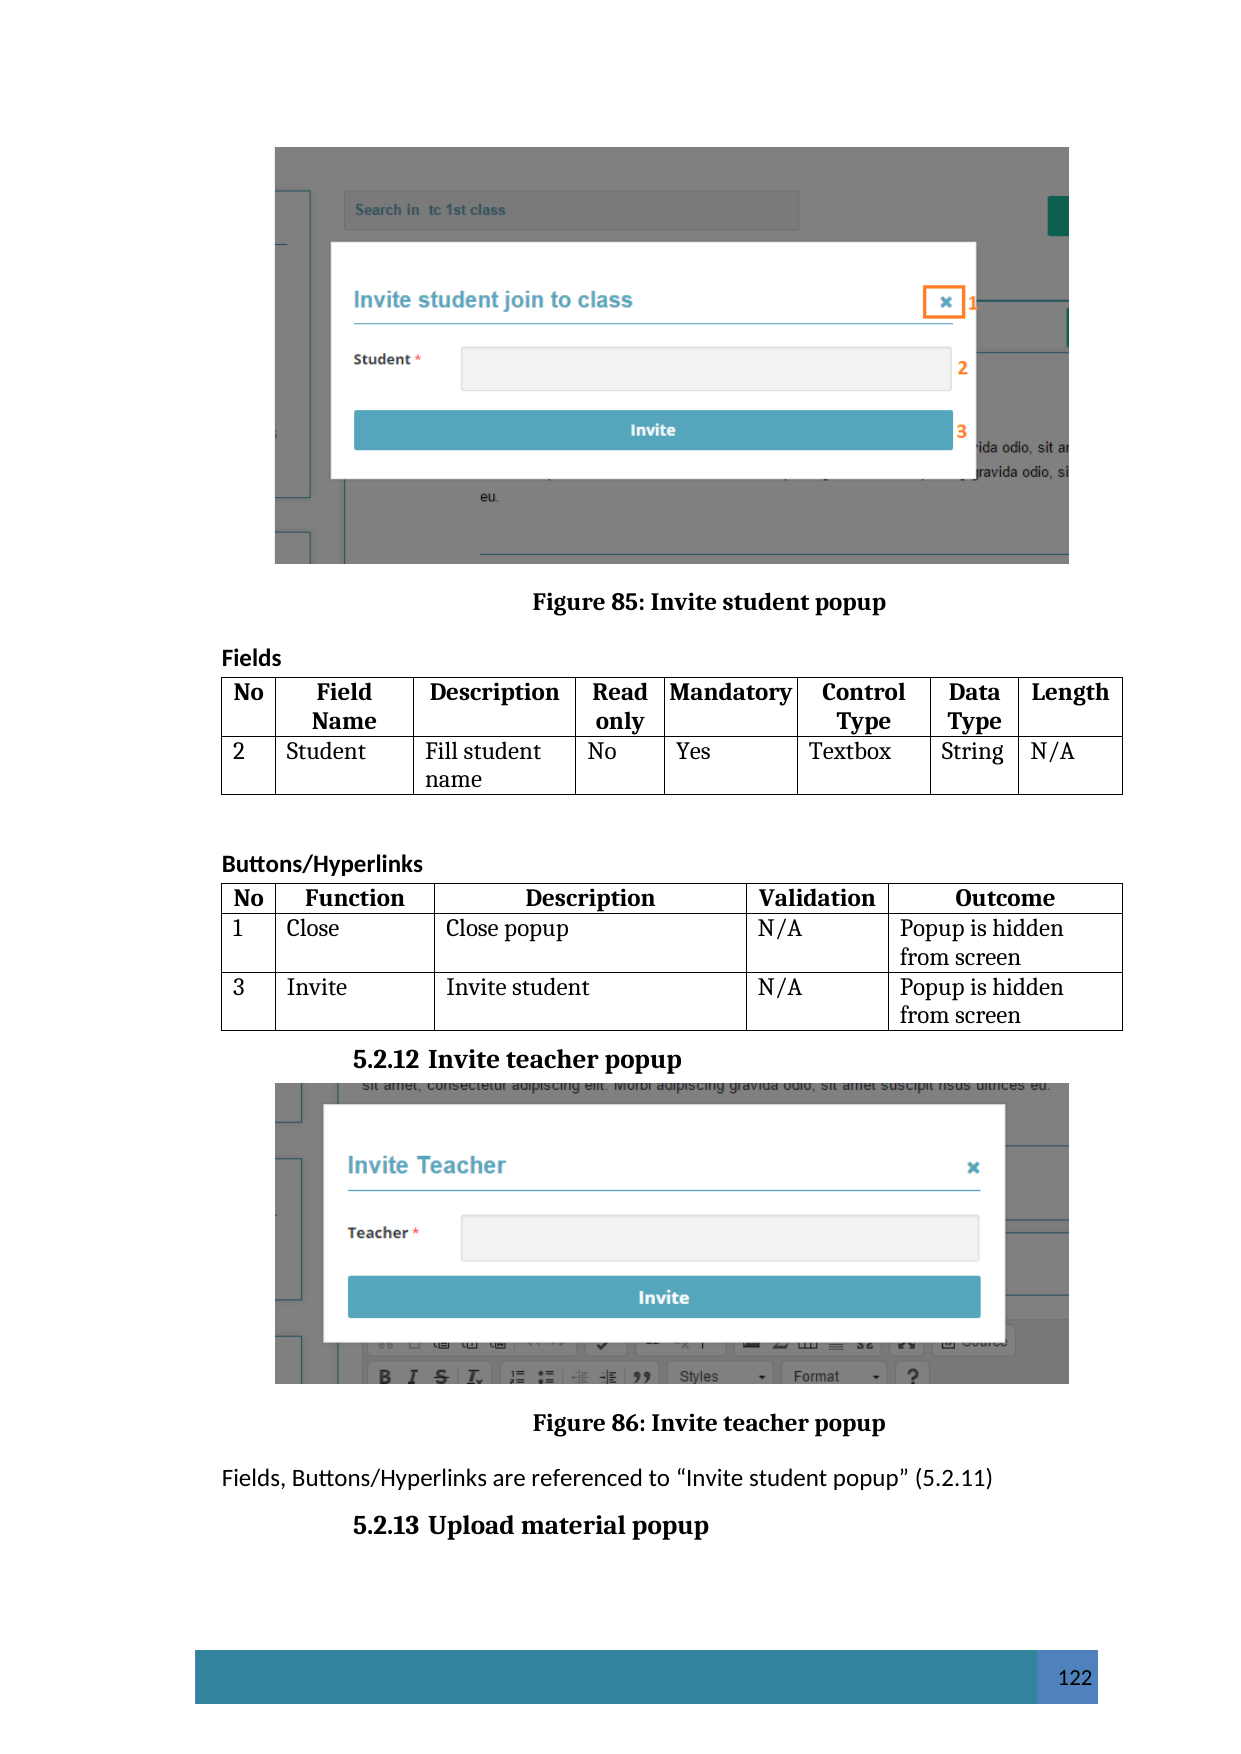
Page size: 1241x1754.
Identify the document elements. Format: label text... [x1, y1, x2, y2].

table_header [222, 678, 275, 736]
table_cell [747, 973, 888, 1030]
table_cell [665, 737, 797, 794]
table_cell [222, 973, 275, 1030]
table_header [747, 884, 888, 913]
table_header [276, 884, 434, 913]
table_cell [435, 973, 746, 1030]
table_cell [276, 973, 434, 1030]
picture [274, 147, 1069, 564]
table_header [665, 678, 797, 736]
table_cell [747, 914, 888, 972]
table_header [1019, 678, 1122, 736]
text Fields, Buttons/Hyperlinks are referenced to “Invite student popup” (5.2.11) [222, 1463, 1122, 1493]
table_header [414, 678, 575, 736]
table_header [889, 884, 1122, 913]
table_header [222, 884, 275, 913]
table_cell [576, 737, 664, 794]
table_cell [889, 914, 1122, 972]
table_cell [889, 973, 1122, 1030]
text Fields [222, 642, 1122, 673]
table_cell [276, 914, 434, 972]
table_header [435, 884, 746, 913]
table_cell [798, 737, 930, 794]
picture [275, 1083, 1069, 1384]
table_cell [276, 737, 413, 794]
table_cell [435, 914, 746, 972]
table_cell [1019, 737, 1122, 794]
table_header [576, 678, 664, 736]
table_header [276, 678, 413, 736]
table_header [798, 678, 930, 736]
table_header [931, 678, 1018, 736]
text Buttons/Hyperlinks [222, 848, 1122, 879]
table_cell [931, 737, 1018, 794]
subtitle Invite teacher popup [353, 1044, 1122, 1075]
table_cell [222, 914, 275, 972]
subtitle Upload material popup [353, 1510, 1122, 1541]
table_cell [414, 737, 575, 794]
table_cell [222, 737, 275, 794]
